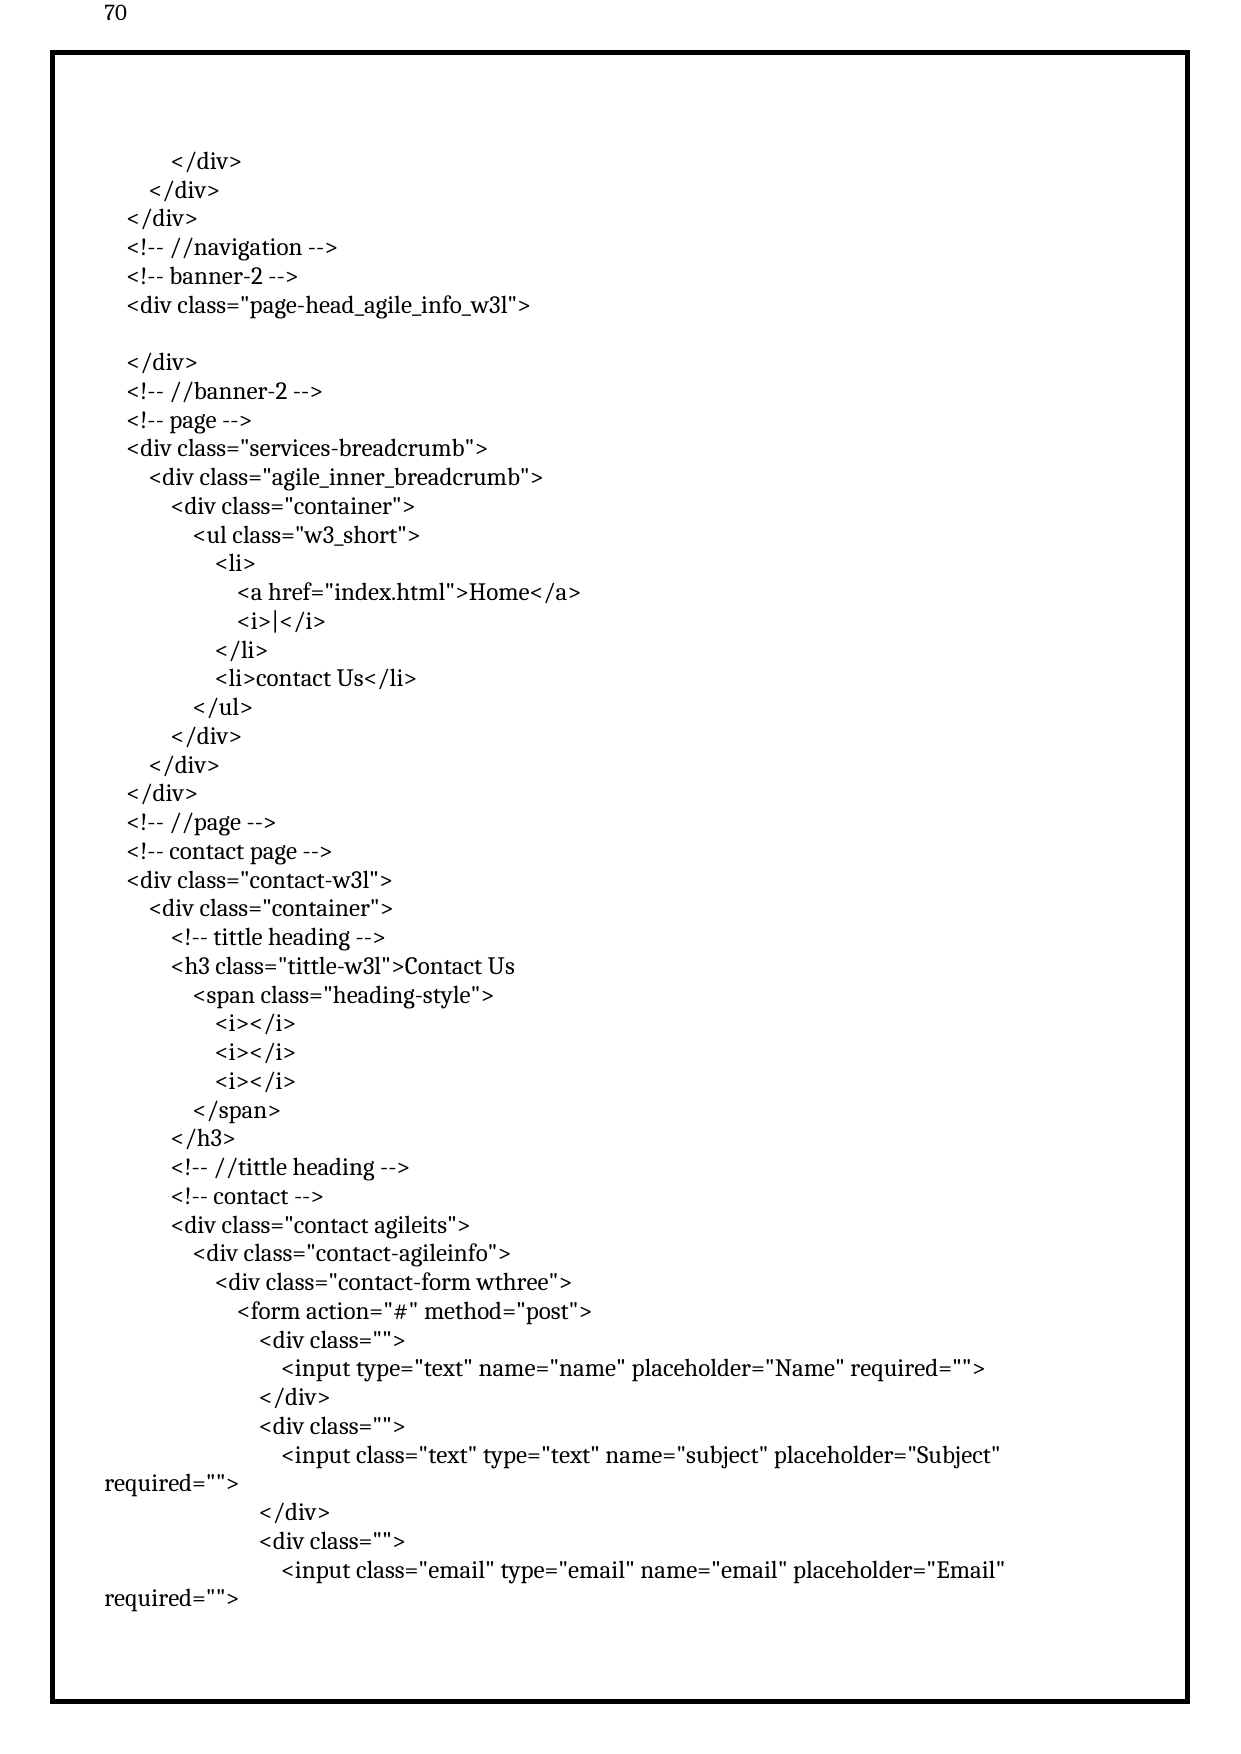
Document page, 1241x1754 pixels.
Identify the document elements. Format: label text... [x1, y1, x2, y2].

text </li> [104, 636, 1138, 664]
text <ul class="w3_short"> [104, 521, 1138, 549]
text <a href="index.html">Home</a> [104, 578, 1138, 607]
text </div> [104, 751, 1138, 779]
text <div class="container"> [104, 492, 1138, 521]
text </div> [104, 1383, 1138, 1412]
text <!-- //navigation --> [104, 233, 1138, 262]
text <!-- banner-2 --> [104, 262, 1138, 291]
text <div class="page-head_agile_info_w3l"> [104, 291, 1138, 319]
text <div class="contact agileits"> [104, 1211, 1138, 1239]
text <div class="services-breadcrumb"> [104, 434, 1138, 463]
text <div class=""> [104, 1412, 1138, 1441]
text <li>contact Us</li> [104, 664, 1138, 693]
text <i></i> [104, 1009, 1138, 1038]
text </div> [104, 779, 1138, 808]
text <div class="contact-w3l"> [104, 866, 1138, 894]
text <div class="agile_inner_breadcrumb"> [104, 463, 1138, 492]
text <!-- contact page --> [104, 837, 1138, 866]
text </div> [104, 722, 1138, 751]
text </div> [104, 1498, 1138, 1527]
text <!-- //tittle heading --> [104, 1153, 1138, 1182]
text </h3> [104, 1124, 1138, 1153]
text </div> [104, 147, 1138, 176]
text </div> [104, 204, 1138, 233]
text <div class=""> [104, 1326, 1138, 1354]
text <h3 class="tittle-w3l">Contact Us [104, 952, 1138, 981]
text <form action="#" method="post"> [104, 1297, 1138, 1326]
text </ul> [104, 693, 1138, 722]
text </div> [104, 176, 1138, 204]
text <input class="email" type="email" name="email" placeholder="Email" required=""> [104, 1556, 1138, 1613]
text <div class="contact-form wthree"> [104, 1268, 1138, 1297]
text <div class=""> [104, 1527, 1138, 1556]
text <!-- //page --> [104, 808, 1138, 837]
text <!-- //banner-2 --> [104, 377, 1138, 406]
text <!-- contact --> [104, 1182, 1138, 1211]
text <input type="text" name="name" placeholder="Name" required=""> [104, 1354, 1138, 1383]
text <!-- page --> [104, 406, 1138, 434]
text </div> [104, 348, 1138, 377]
text <input class="text" type="text" name="subject" placeholder="Subject" required=""> [104, 1441, 1138, 1498]
text <div class="contact-agileinfo"> [104, 1239, 1138, 1268]
text <div class="container"> [104, 894, 1138, 923]
text <i>|</i> [104, 607, 1138, 636]
text <i></i> [104, 1038, 1138, 1067]
text <i></i> [104, 1067, 1138, 1096]
text </span> [104, 1096, 1138, 1124]
text <!-- tittle heading --> [104, 923, 1138, 952]
text <span class="heading-style"> [104, 981, 1138, 1009]
text <li> [104, 549, 1138, 578]
